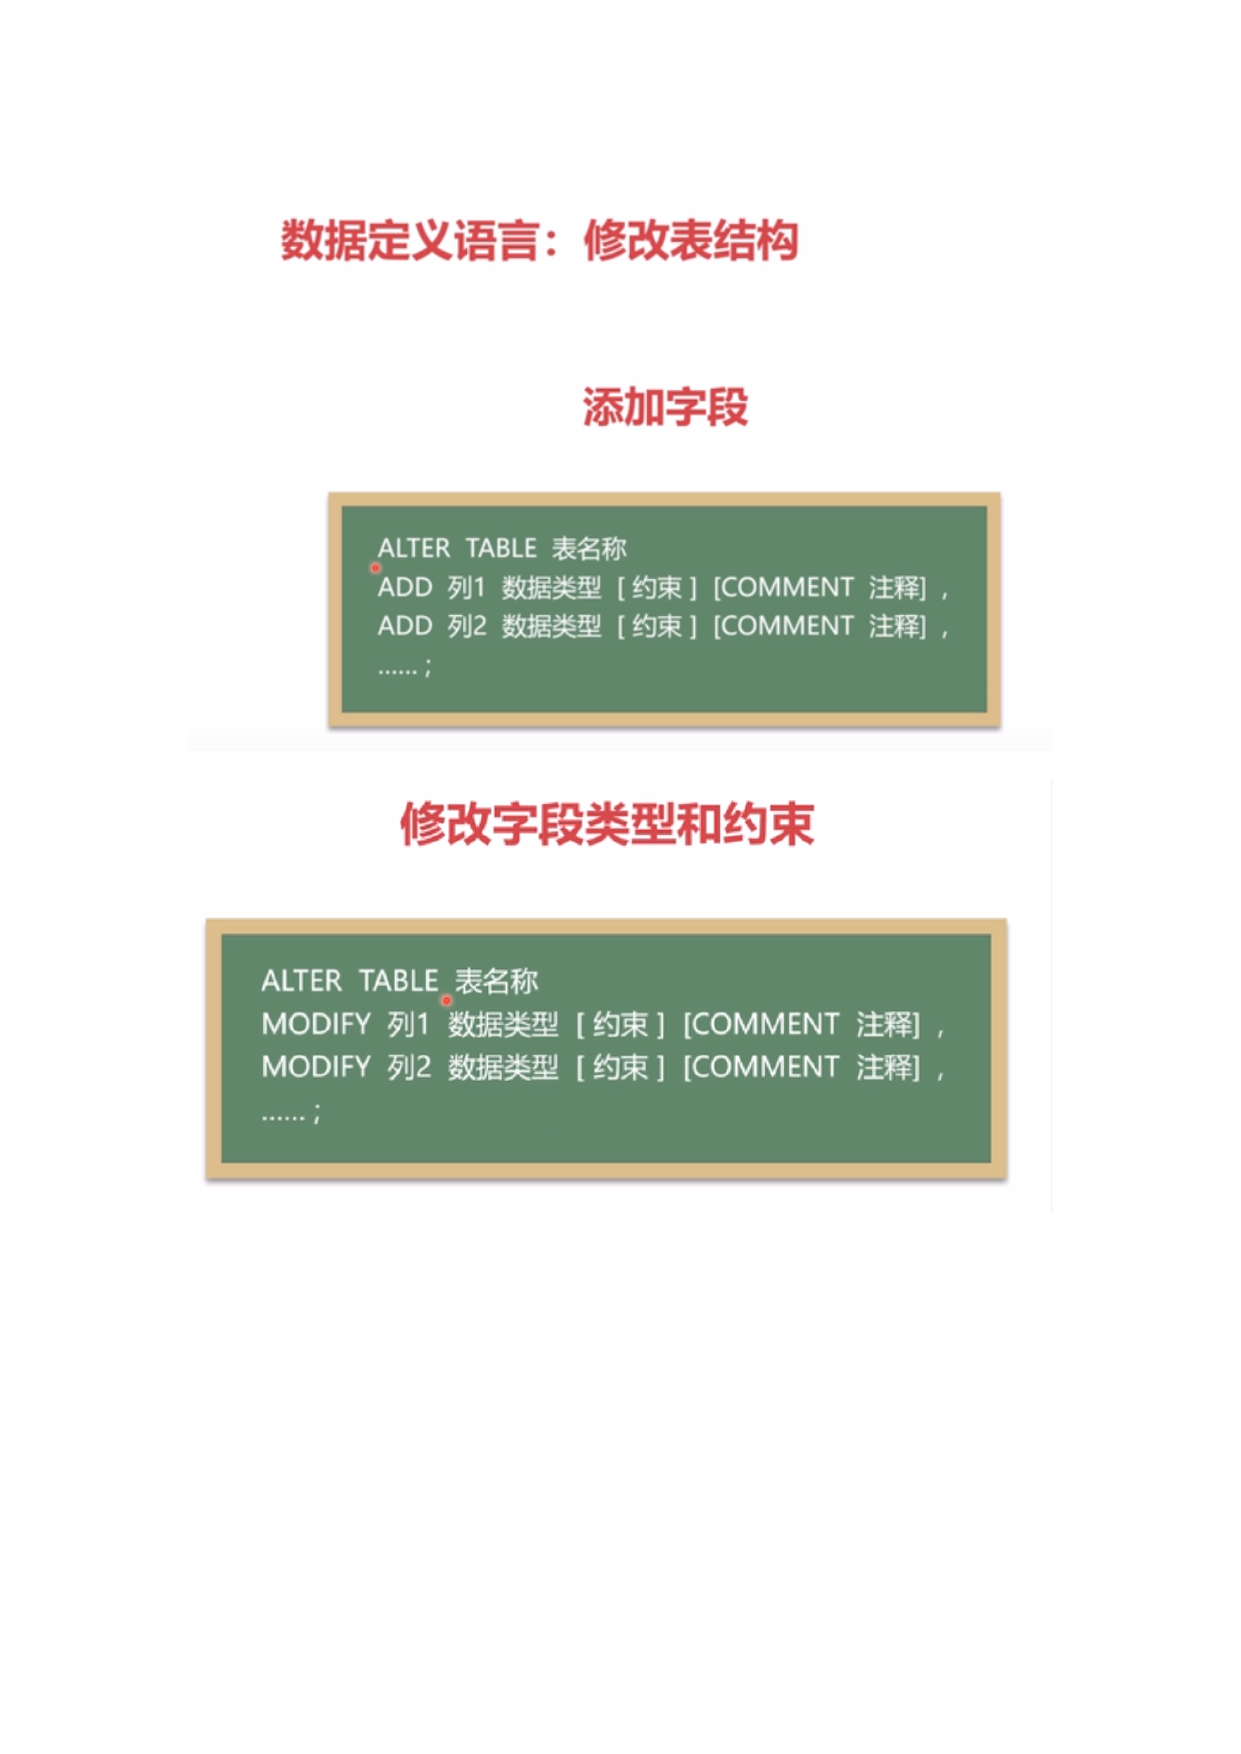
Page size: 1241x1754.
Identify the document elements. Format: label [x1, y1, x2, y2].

picture [187, 779, 1053, 1213]
picture [187, 324, 1053, 751]
picture [187, 194, 854, 314]
